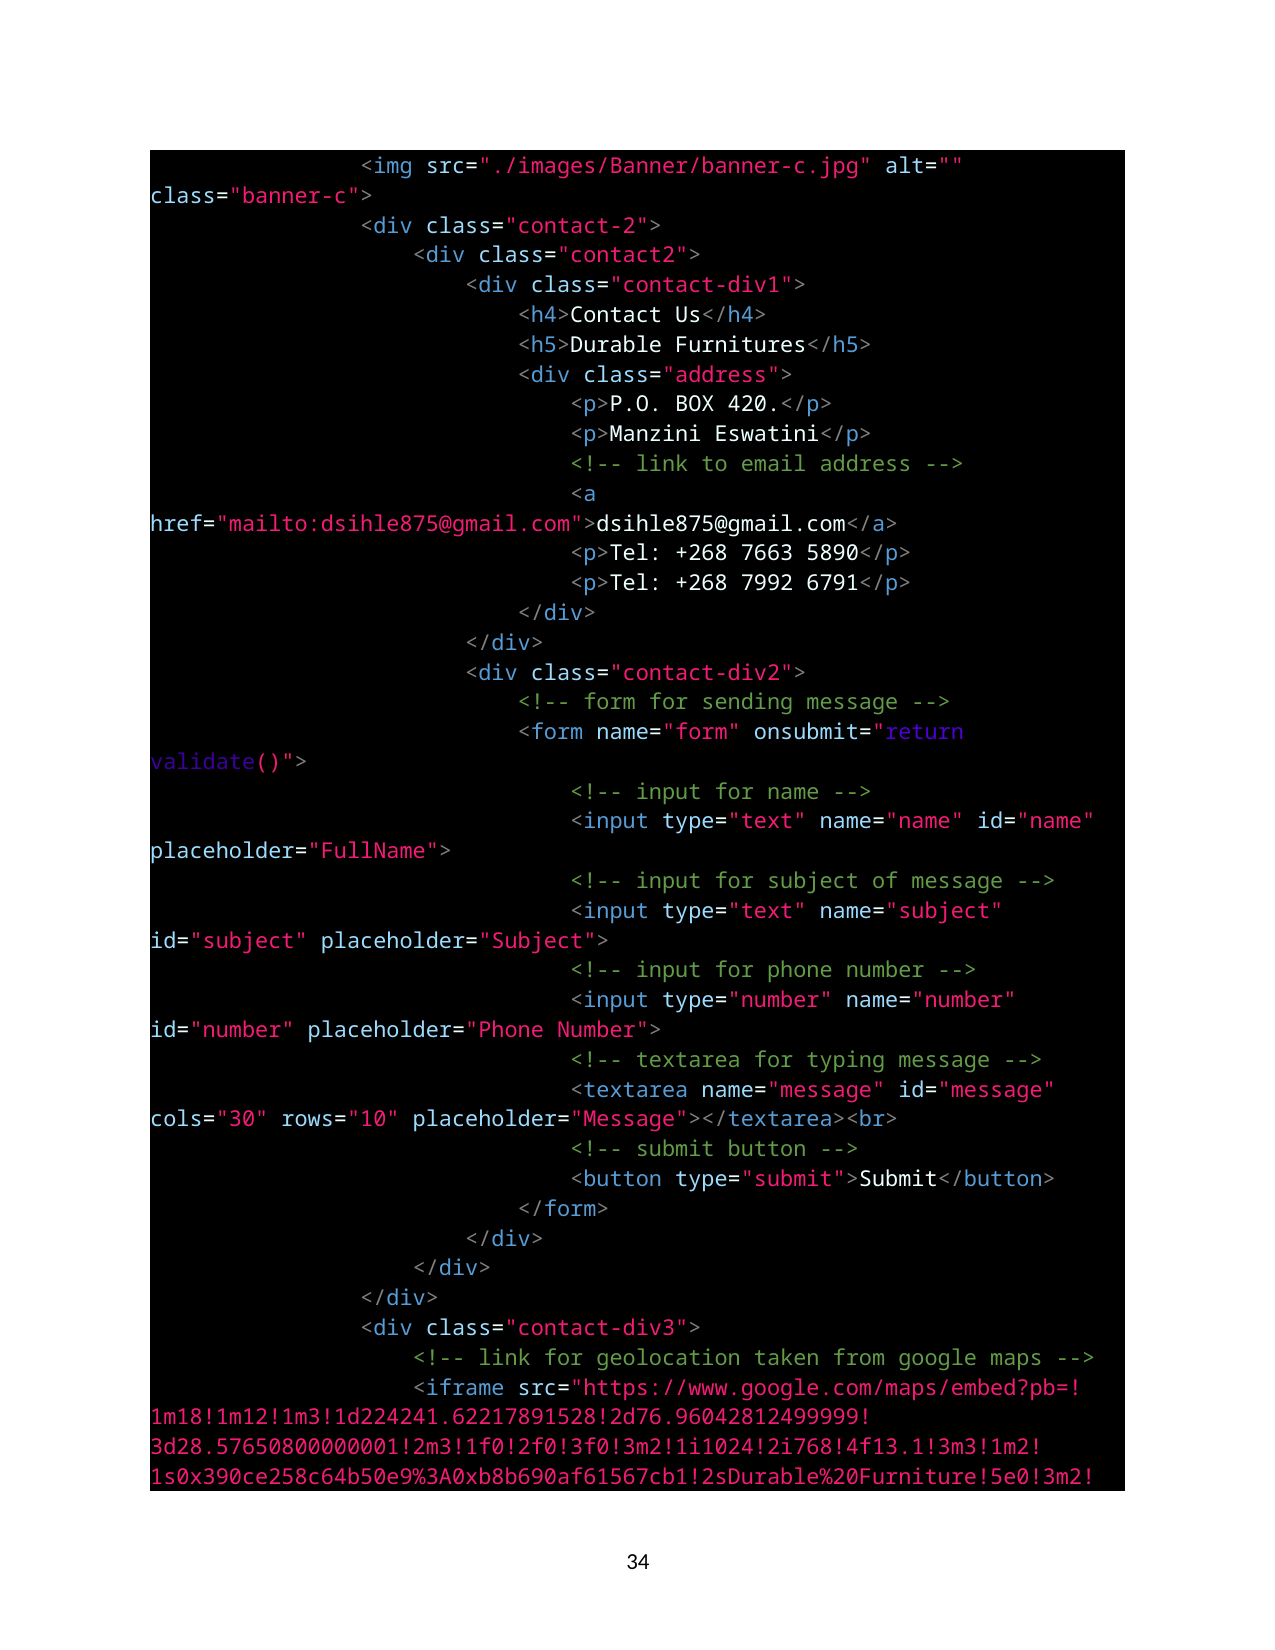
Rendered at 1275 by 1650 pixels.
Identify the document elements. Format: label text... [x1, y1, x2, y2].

text <input type="text" name="name" id="name" placeholder="FullName"> [150, 805, 1125, 865]
text <p>Tel: +268 7992 6791</p> [150, 567, 1125, 597]
text <!-- textarea for typing message --> [150, 1044, 1125, 1073]
text <!-- input for subject of message --> [150, 865, 1125, 895]
text <div class="contact-div1"> [150, 269, 1125, 299]
text <button type="submit">Submit</button> [150, 1163, 1125, 1193]
text </div> [150, 597, 1125, 627]
text <a href="mailto:dsihle875@gmail.com">dsihle875@gmail.com</a> [150, 478, 1125, 537]
text </form> [150, 1193, 1125, 1222]
text </div> [150, 1222, 1125, 1252]
text </div> [150, 1282, 1125, 1312]
text <input type="number" name="number" id="number" placeholder="Phone Number"> [150, 984, 1125, 1044]
text <h5>Durable Furnitures</h5> [150, 329, 1125, 358]
text <div class="contact-div3"> [150, 1312, 1125, 1342]
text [150, 1371, 1125, 1491]
text <input type="text" name="subject" id="subject" placeholder="Subject"> [150, 895, 1125, 954]
text <form name="form" onsubmit="return validate()"> [150, 716, 1125, 776]
text <!-- submit button --> [150, 1133, 1125, 1163]
text <h4>Contact Us</h4> [150, 299, 1125, 329]
text <!-- link to email address --> [150, 448, 1125, 478]
text <div class="contact2"> [150, 239, 1125, 269]
text <!-- input for phone number --> [150, 954, 1125, 984]
text <textarea name="message" id="message" cols="30" rows="10" placeholder="Message"></textarea><br> [150, 1073, 1125, 1133]
text </div> [150, 1252, 1125, 1282]
text <div class="contact-div2"> [150, 656, 1125, 686]
text <!-- link for geolocation taken from google maps --> [150, 1342, 1125, 1371]
text <!-- input for name --> [150, 776, 1125, 805]
text <img src="./images/Banner/banner-c.jpg" alt="" class="banner-c"> [150, 150, 1125, 209]
text <div class="address"> [150, 358, 1125, 388]
text </div> [150, 627, 1125, 656]
text <p>Manzini Eswatini</p> [150, 418, 1125, 448]
text <div class="contact-2"> [150, 209, 1125, 239]
text <p>Tel: +268 7663 5890</p> [150, 537, 1125, 567]
text <p>P.O. BOX 420.</p> [150, 388, 1125, 418]
text <!-- form for sending message --> [150, 686, 1125, 716]
